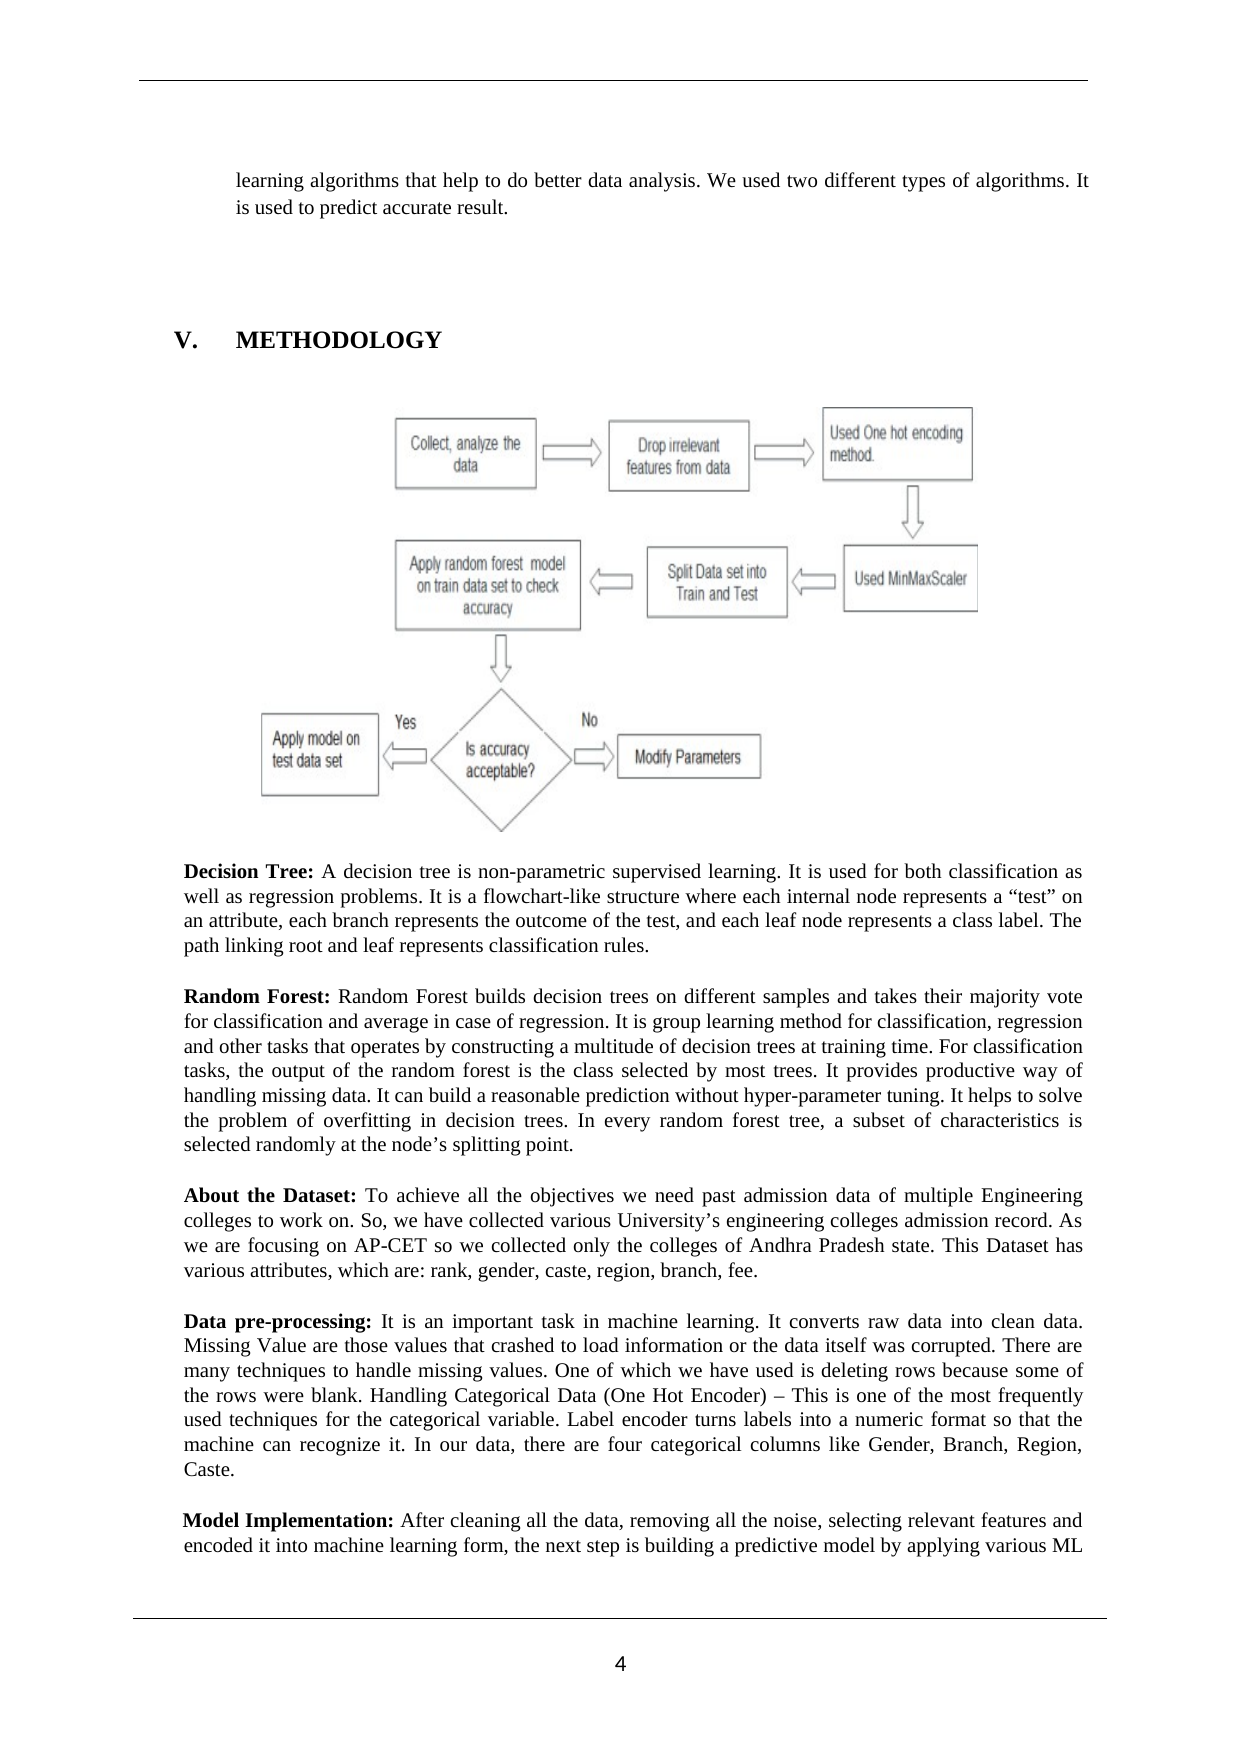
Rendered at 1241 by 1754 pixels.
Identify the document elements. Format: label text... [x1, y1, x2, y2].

text Decision Tree: A decision tree is non-parametric supervised learning. It is used for both classification as well as regression problems. It is a flowchart-like structure where each internal node represents a “test” on an attribute, each branch represents the outcome of the test, and each leaf node represents a class label. The path linking root and leaf represents classification rules. [183, 859, 1084, 957]
picture [261, 407, 978, 832]
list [198, 167, 1090, 220]
text Random Forest: Random Forest builds decision trees on different samples and takes their majority vote for classification and average in case of regression. It is group learning method for classification, regression and other tasks that operates by constructing a multitude of decision trees at training time. For classification tasks, the output of the random forest is the class selected by most trees. It provides productive way of handling missing data. It can build a reasonable prediction without hyper-parameter tuning. It helps to solve the problem of overfitting in decision trees. In every random forest tree, a subset of characteristics is selected randomly at the node’s splitting point. [183, 984, 1084, 1156]
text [182, 1508, 1084, 1557]
text About the Dataset: To achieve all the objectives we need past admission data of multiple Engineering colleges to work on. So, we have collected various University’s engineering colleges admission record. As we are focusing on AP-CET so we collected only the colleges of Andhra Pradesh state. This Dataset has various attributes, which are: rank, gender, caste, region, branch, fee. [183, 1183, 1084, 1282]
subtitle METHODOLOGY [198, 325, 1090, 353]
text Data pre-processing: It is an important task in machine learning. It converts raw data into clean data. Missing Value are those values that crashed to load information or the data itself was corrupted. There are many techniques to handle missing values. One of which we have used is deleting rows because some of the rows were blank. Handling Categorical Data (One Hot Encoder) – This is one of the most frequently used techniques for the categorical variable. Label encoder turns labels into a numeric format so that the machine can recognize it. In our data, there are four categorical columns like Gender, Branch, Region, Caste. [183, 1309, 1084, 1481]
